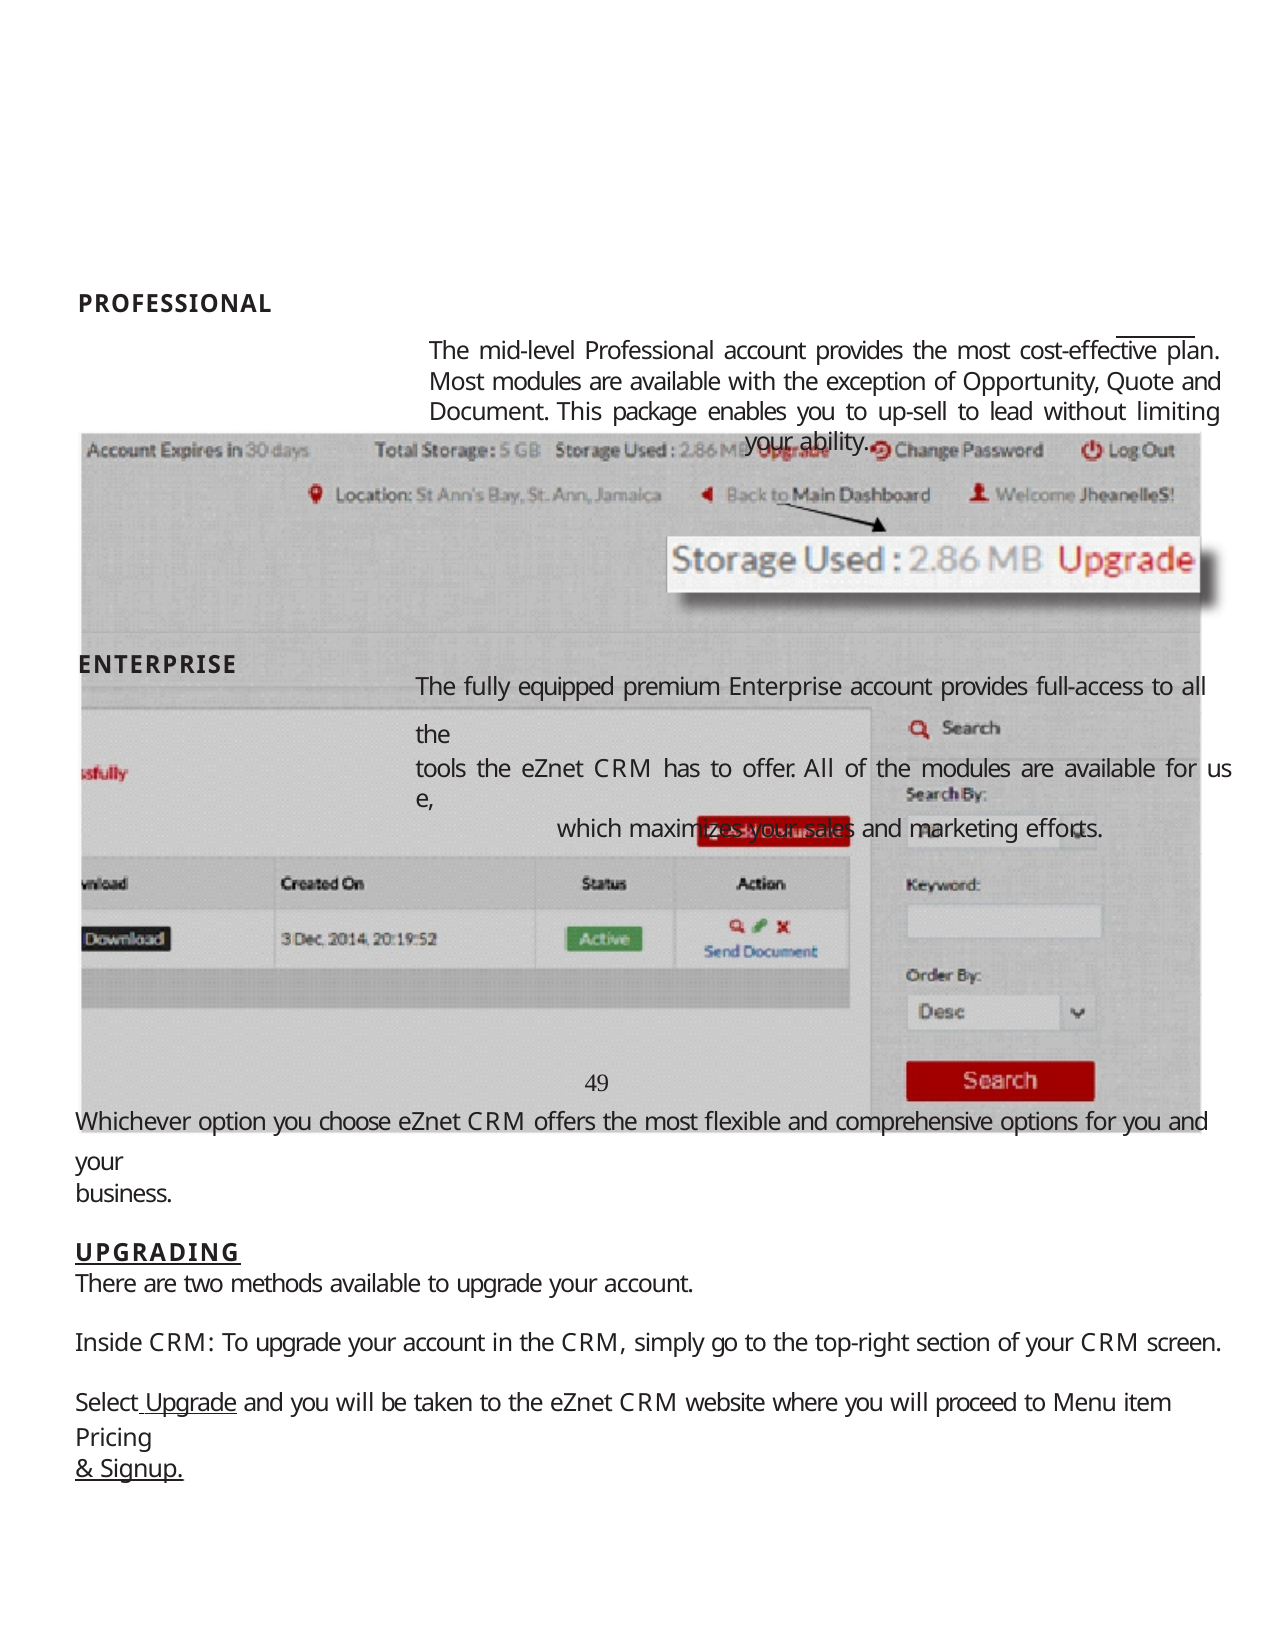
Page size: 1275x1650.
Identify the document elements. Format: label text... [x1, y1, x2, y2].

text 49 [415, 1065, 1244, 1098]
text business. [75, 1178, 1244, 1208]
text Document. This package enables you to up-sell to lead without limiting [415, 397, 1244, 427]
text ENTERPRISE [78, 645, 415, 681]
text Most modules are available with the exception of Opportunity, Quote and [415, 367, 1244, 397]
text Whichever option you choose eZnet CRM offers the most flexible and comprehensive options for you and your [75, 1098, 1244, 1178]
text tools the eZnet CRM has to offer. All of the modules are available for use, [415, 754, 1244, 814]
text which maximizes your sales and marketing efforts. [415, 814, 1244, 844]
text & Signup. [75, 1453, 1244, 1483]
text The mid-level Professional account provides the most cost-effective plan. [415, 333, 1244, 367]
picture [77, 429, 1230, 1098]
text Inside CRM: To upgrade your account in the CRM, simply go to the top-right section of your CRM screen. [75, 1323, 1244, 1358]
text your ability. [415, 427, 1244, 457]
text The fully equipped premium Enterprise account provides full-access to all the [415, 657, 1244, 754]
text Select Upgrade and you will be taken to the eZnet CRM website where you will proceed to Menu item Pricing [75, 1383, 1244, 1453]
text PROFESSIONAL [78, 286, 415, 320]
text There are two methods available to upgrade your account. [75, 1268, 1244, 1298]
text UPGRADING [75, 1233, 1244, 1268]
